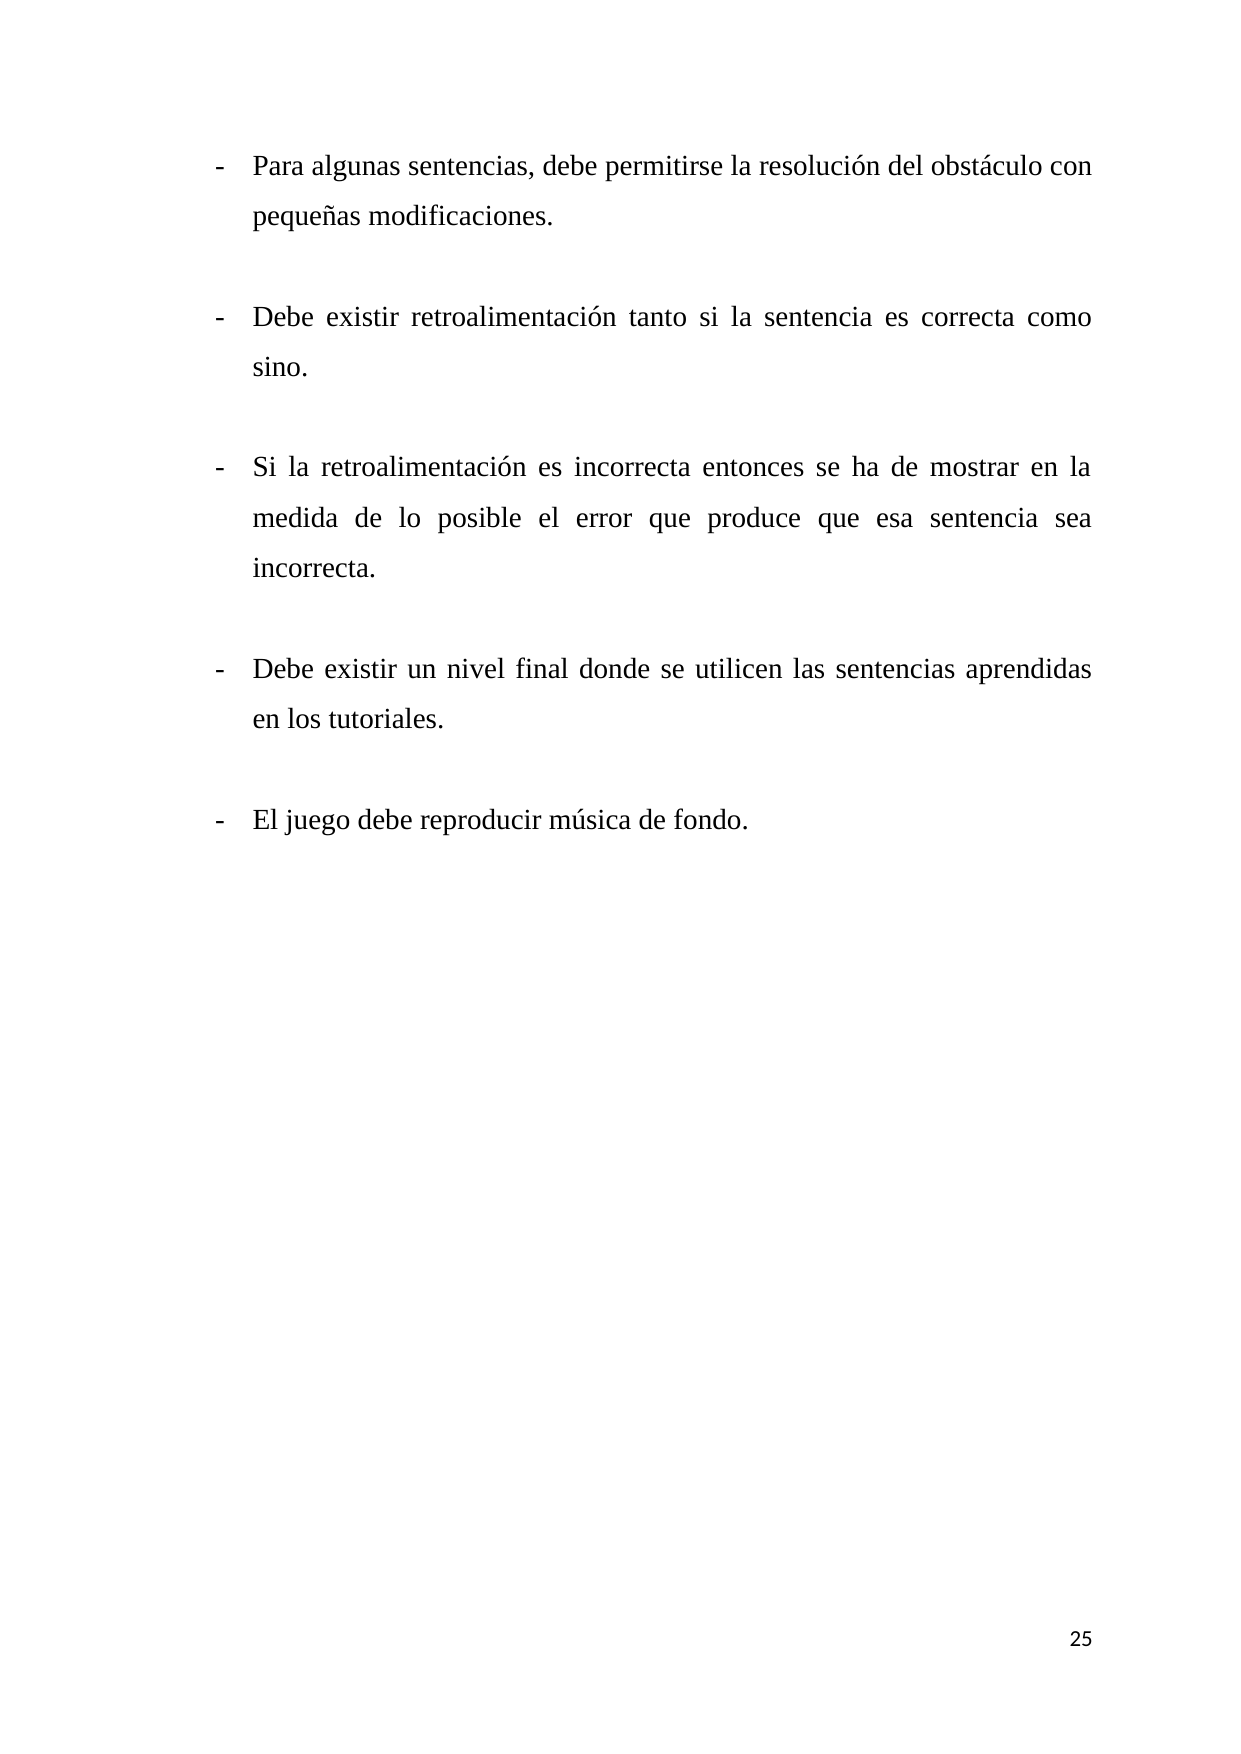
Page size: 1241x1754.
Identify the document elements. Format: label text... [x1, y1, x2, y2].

list Para algunas sentencias, debe permitirse la resolución del obstáculo con pequeñas modificaciones. [215, 148, 1092, 232]
list Debe existir un nivel final donde se utilicen las sentencias aprendidas en los tutoriales. [215, 651, 1092, 735]
list Si la retroalimentación es incorrecta entonces se ha de mostrar en la medida de lo posible el error que produce que esa sentencia sea incorrecta. [215, 449, 1092, 584]
list El juego debe reproducir música de fondo. [215, 802, 1092, 835]
list Debe existir retroalimentación tanto si la sentencia es correcta como sino. [215, 299, 1092, 382]
